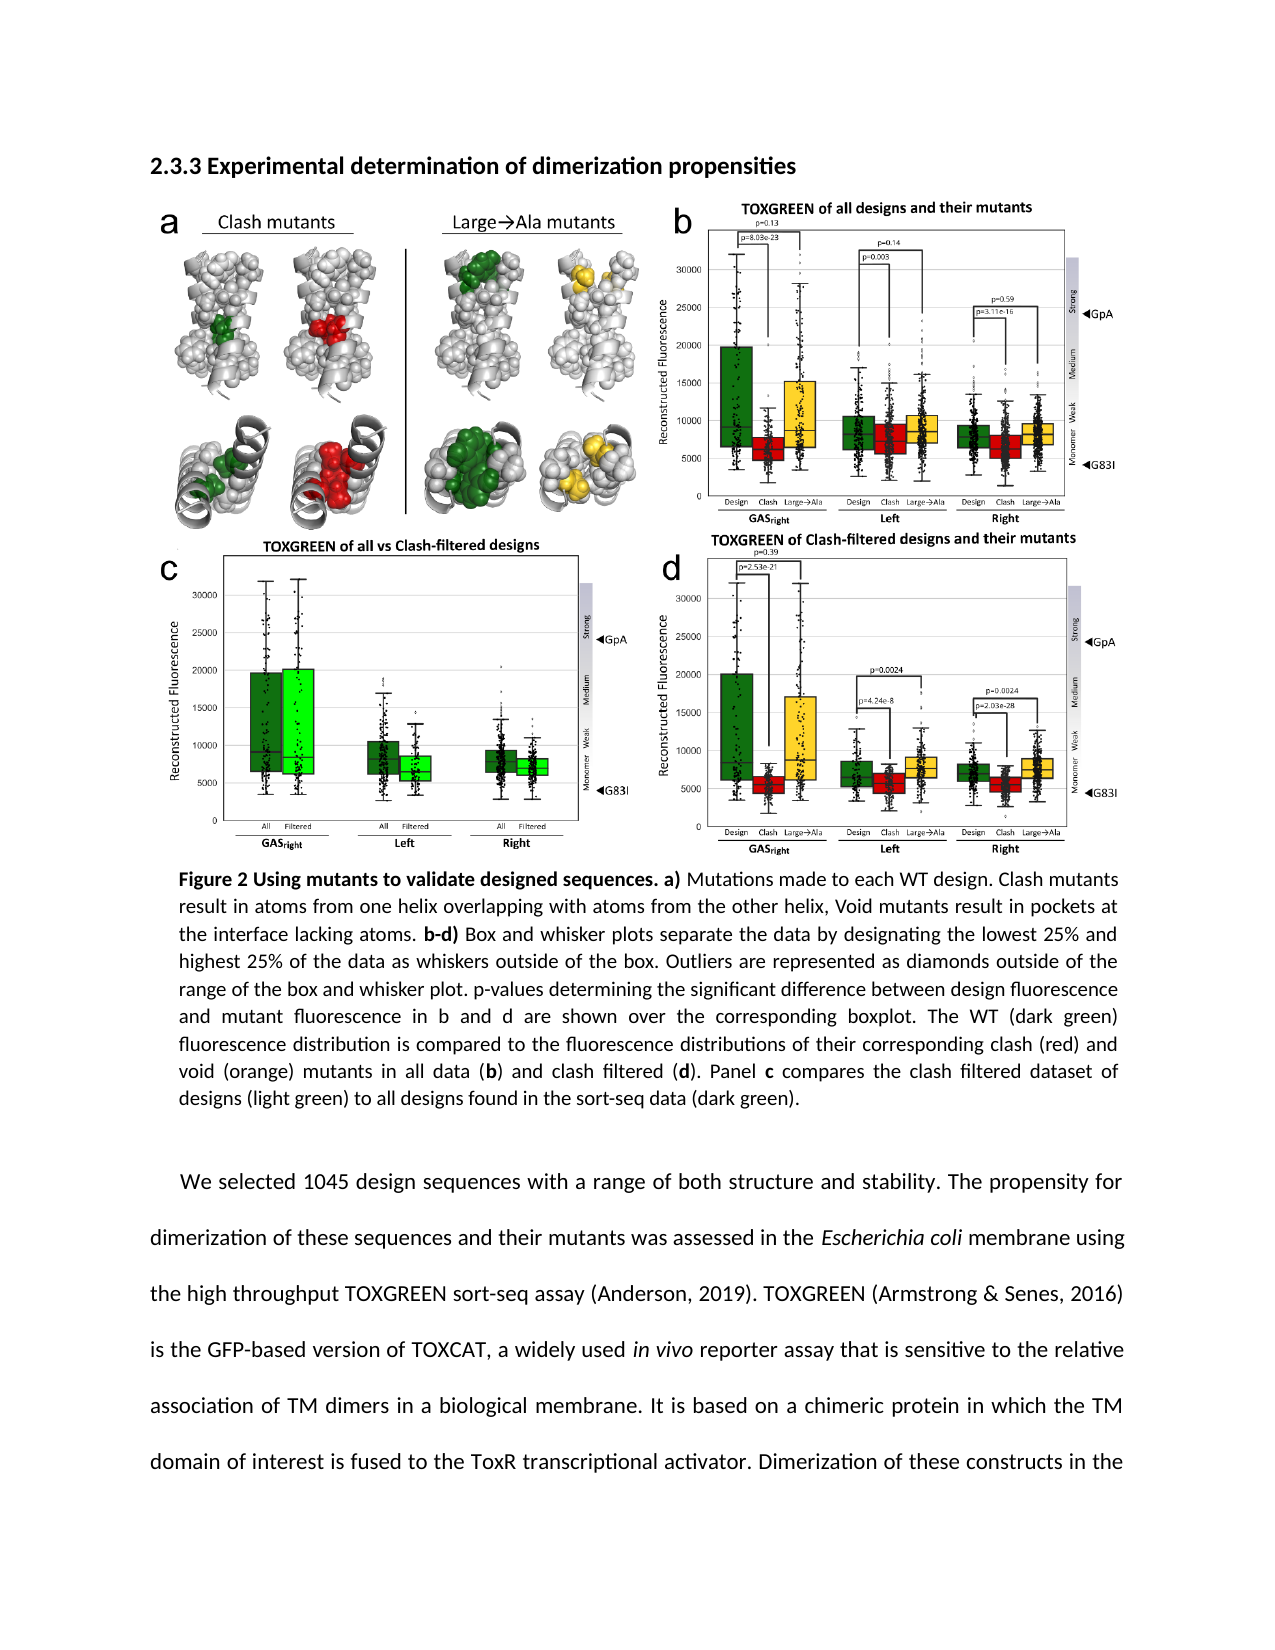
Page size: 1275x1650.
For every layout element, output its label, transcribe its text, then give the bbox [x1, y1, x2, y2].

picture [153, 197, 1123, 856]
text 2.3.3 Experimental determination of dimerization propensities [150, 150, 1125, 181]
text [150, 212, 1125, 1475]
